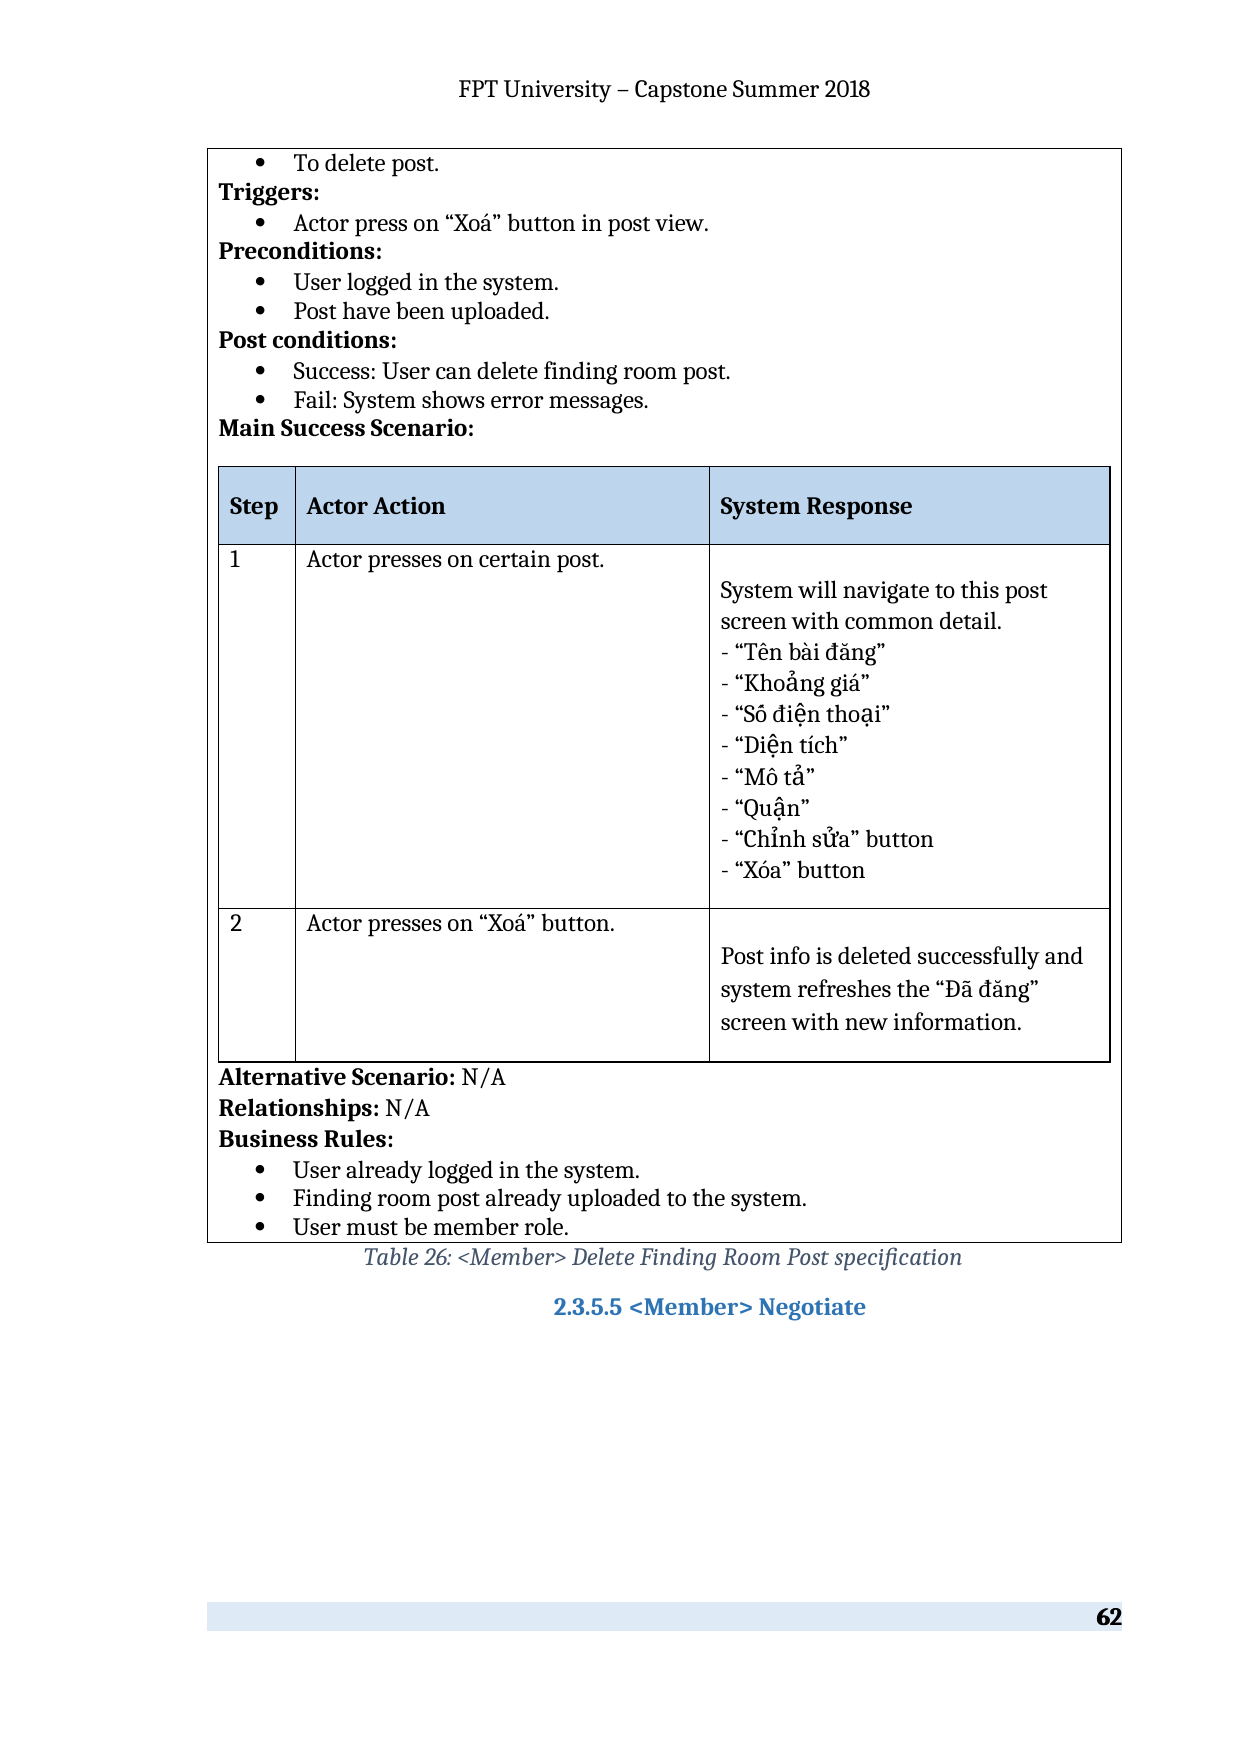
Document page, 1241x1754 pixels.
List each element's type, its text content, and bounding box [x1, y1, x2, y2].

text Table 26: <Member> Delete Finding Room Post specification [207, 1243, 1122, 1272]
subtitle <Member> Negotiate [554, 1292, 1122, 1321]
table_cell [208, 149, 1121, 1242]
